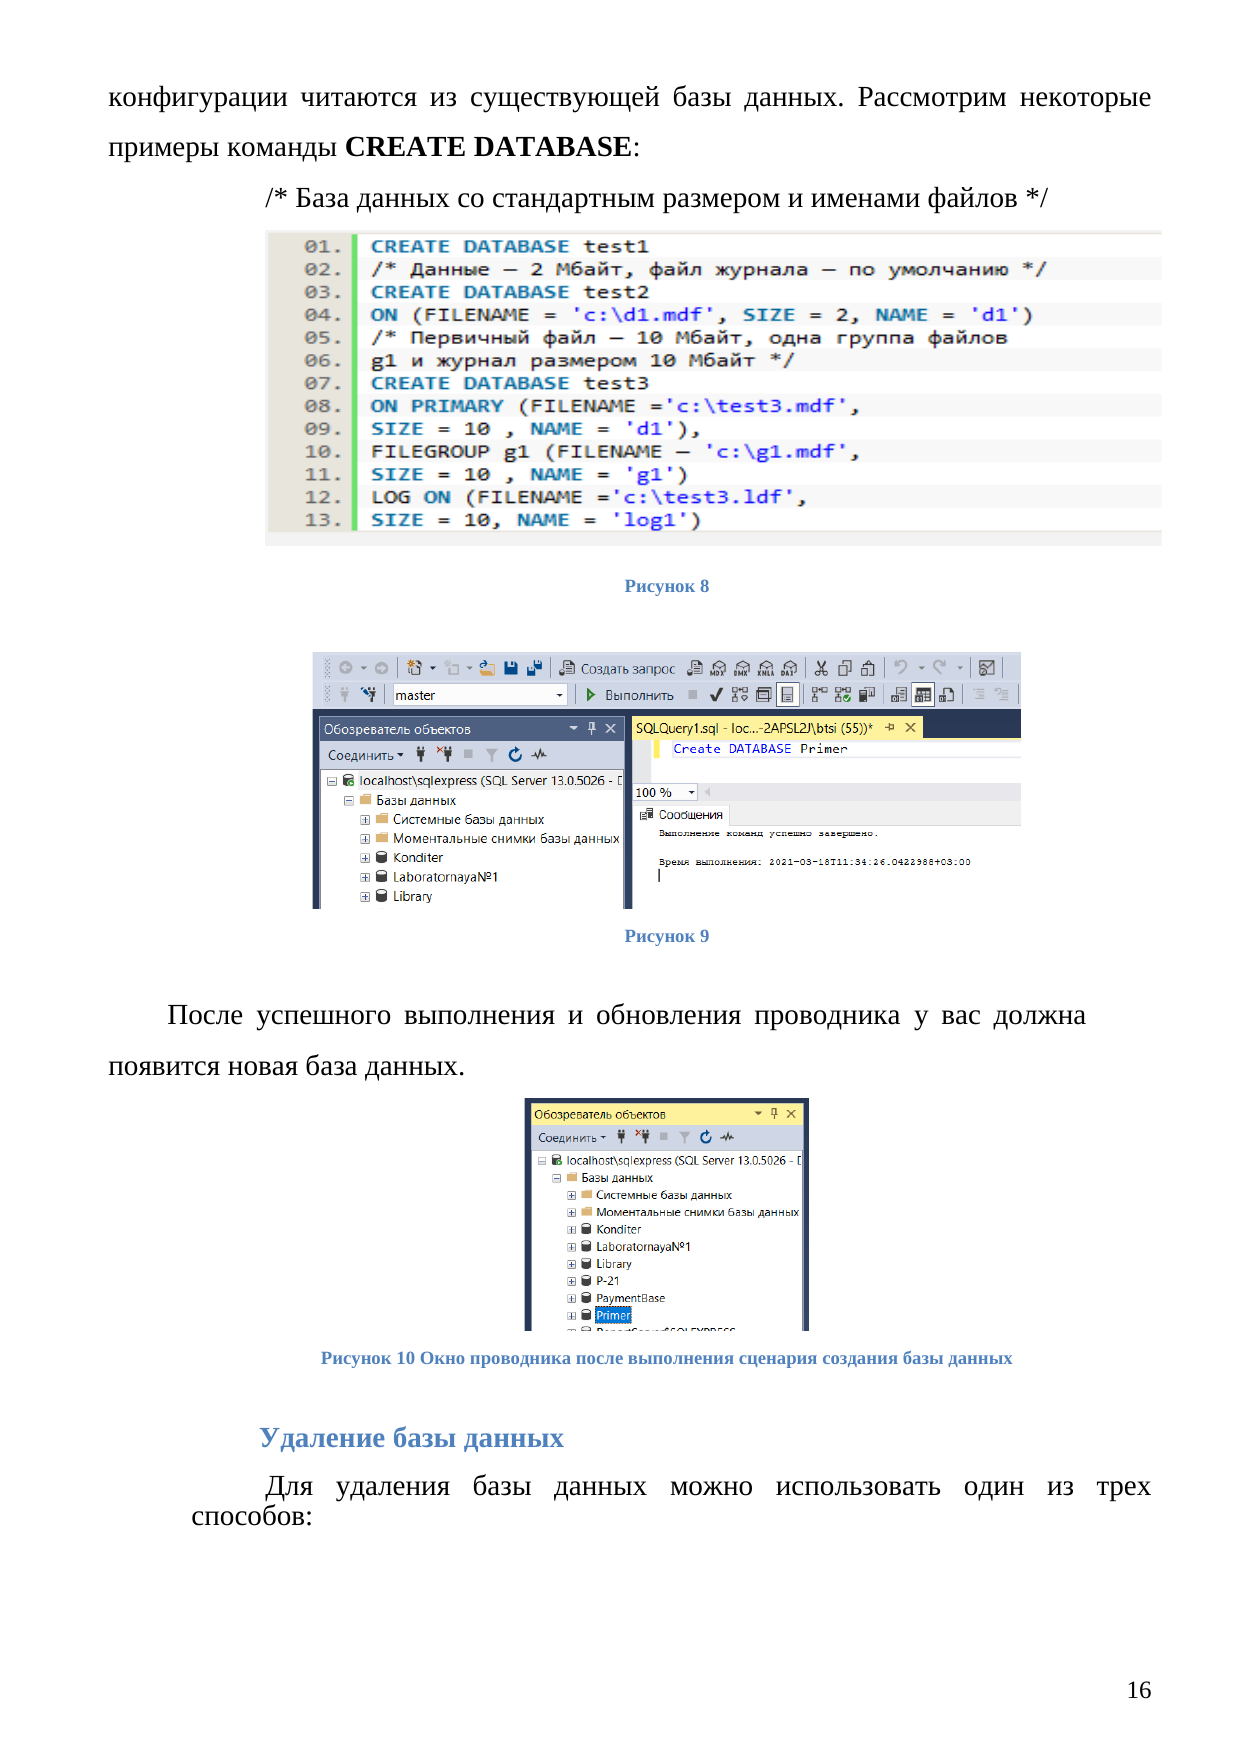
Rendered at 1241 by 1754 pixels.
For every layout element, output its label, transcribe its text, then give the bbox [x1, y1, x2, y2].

text Рисунок 9 [108, 925, 1152, 947]
picture [524, 1098, 809, 1331]
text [108, 79, 1152, 163]
subtitle Удаление базы данных [185, 1420, 1152, 1453]
picture [312, 652, 1021, 909]
text Рисунок 10 Окно проводника после выполнения сценария создания базы данных [108, 1347, 1152, 1368]
text Для удаления базы данных можно использовать один из трех способов: [191, 1470, 1152, 1532]
text Рисунок 8 [108, 575, 1152, 597]
text /* База данных со стандартным размером и именами файлов */ [191, 180, 1152, 213]
picture [265, 230, 1162, 546]
text После успешного выполнения и обновления проводника у вас должна появится новая база данных. [108, 997, 1086, 1081]
